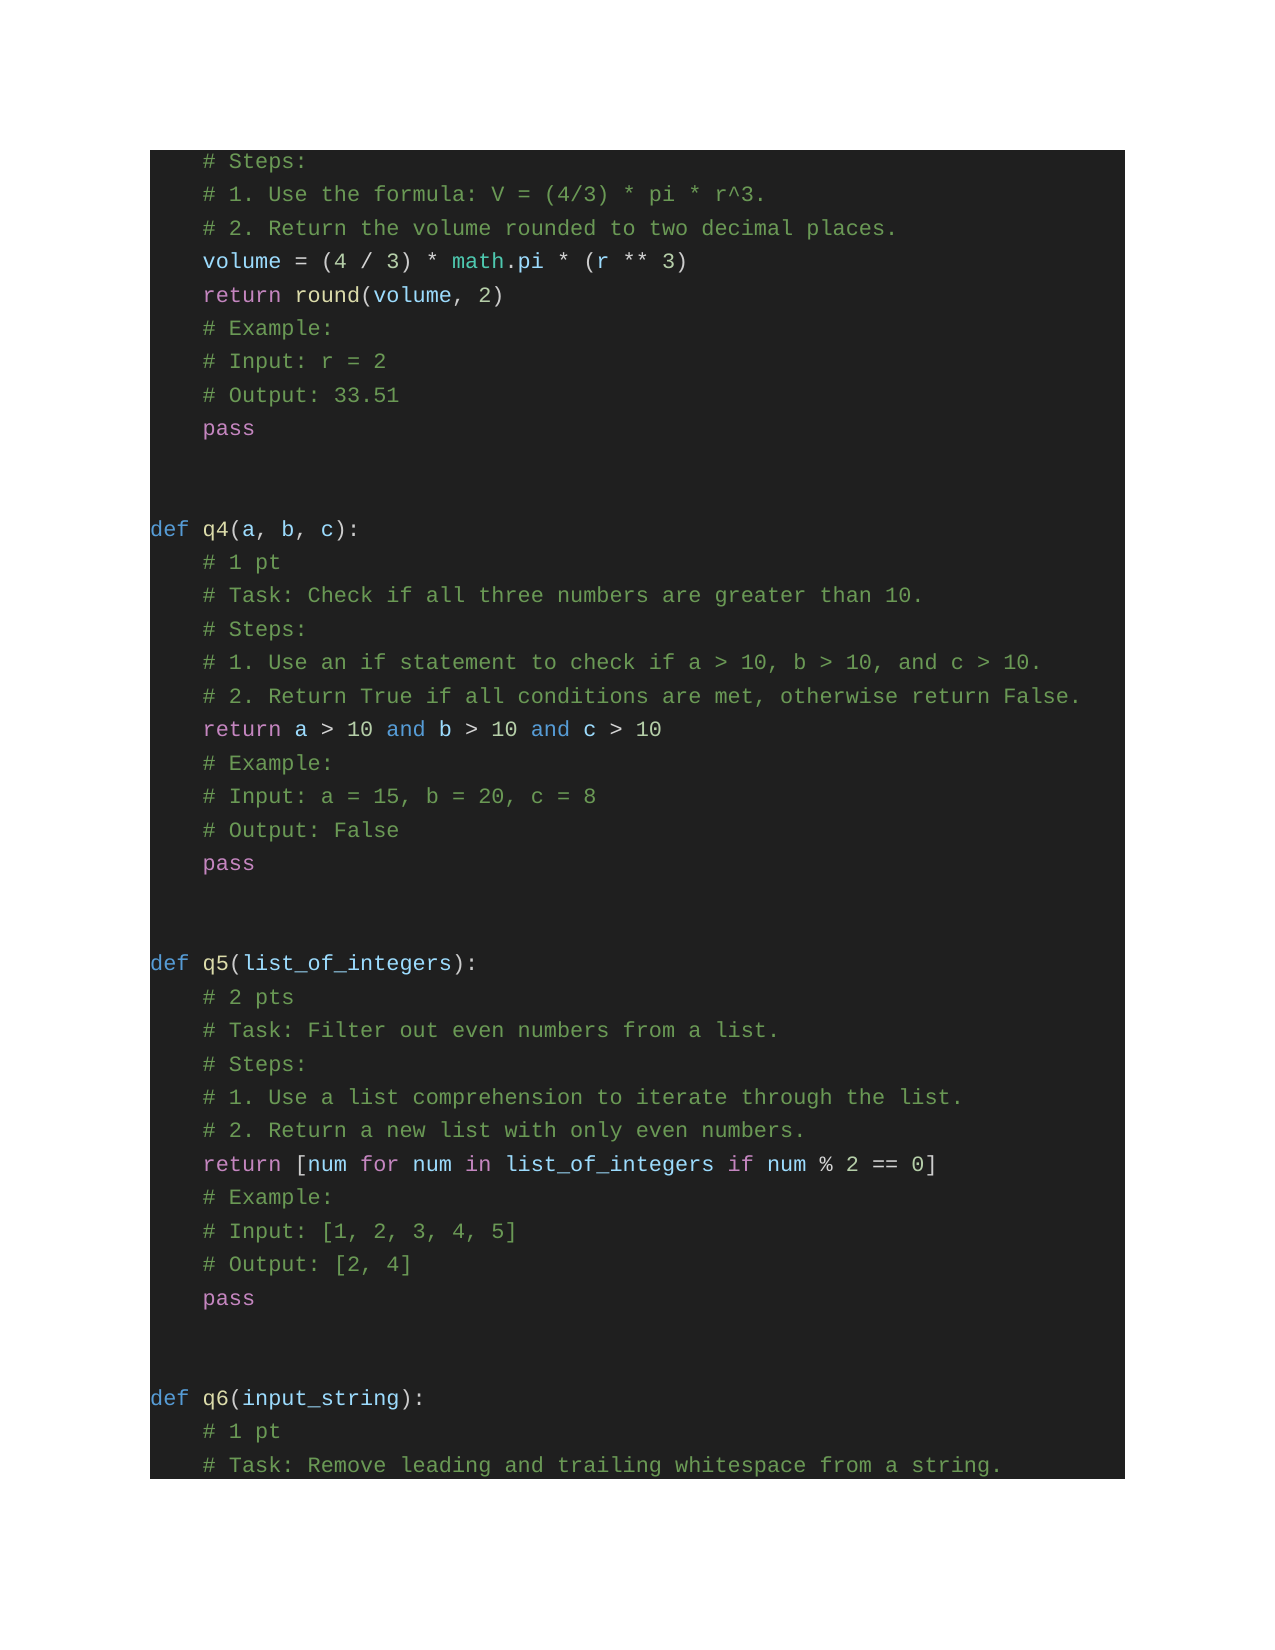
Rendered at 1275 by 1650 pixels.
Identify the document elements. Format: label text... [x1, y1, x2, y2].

text # Output: [2, 4] [150, 1253, 1125, 1278]
text # 2 pts [150, 986, 1125, 1011]
text # Example: [150, 752, 1125, 777]
text def q6(input_string): [150, 1387, 1125, 1412]
text def q4(a, b, c): [150, 518, 1125, 543]
text # Steps: [150, 618, 1125, 643]
text # Output: 33.51 [150, 384, 1125, 409]
text # 2. Return True if all conditions are met, otherwise return False. [150, 685, 1125, 710]
text # Task: Filter out even numbers from a list. [150, 1019, 1125, 1044]
text # Task: Check if all three numbers are greater than 10. [150, 585, 1125, 609]
text # Steps: [150, 1053, 1125, 1078]
text # 2. Return a new list with only even numbers. [150, 1120, 1125, 1144]
text # Task: Remove leading and trailing whitespace from a string. [150, 1454, 1125, 1479]
text # Input: [1, 2, 3, 4, 5] [150, 1220, 1125, 1245]
text pass [150, 852, 1125, 877]
text return a > 10 and b > 10 and c > 10 [150, 718, 1125, 743]
text # Input: a = 15, b = 20, c = 8 [150, 785, 1125, 810]
text # Output: False [150, 819, 1125, 843]
text # 1. Use an if statement to check if a > 10, b > 10, and c > 10. [150, 652, 1125, 676]
text pass [150, 1287, 1125, 1312]
text pass [150, 417, 1125, 442]
text # Example: [150, 1187, 1125, 1211]
text def q5(list_of_integers): [150, 952, 1125, 977]
text # Input: r = 2 [150, 351, 1125, 375]
text # 1 pt [150, 551, 1125, 576]
text # 1. Use the formula: V = (4/3) * pi * r^3. [150, 183, 1125, 208]
text return round(volume, 2) [150, 284, 1125, 308]
text # 1. Use a list comprehension to iterate through the list. [150, 1086, 1125, 1111]
text # 1 pt [150, 1421, 1125, 1445]
text # 2. Return the volume rounded to two decimal places. [150, 217, 1125, 242]
text volume = (4 / 3) * math.pi * (r ** 3) [150, 250, 1125, 275]
text # Example: [150, 317, 1125, 342]
text # Steps: [150, 150, 1125, 175]
text return [num for num in list_of_integers if num % 2 == 0] [150, 1153, 1125, 1178]
